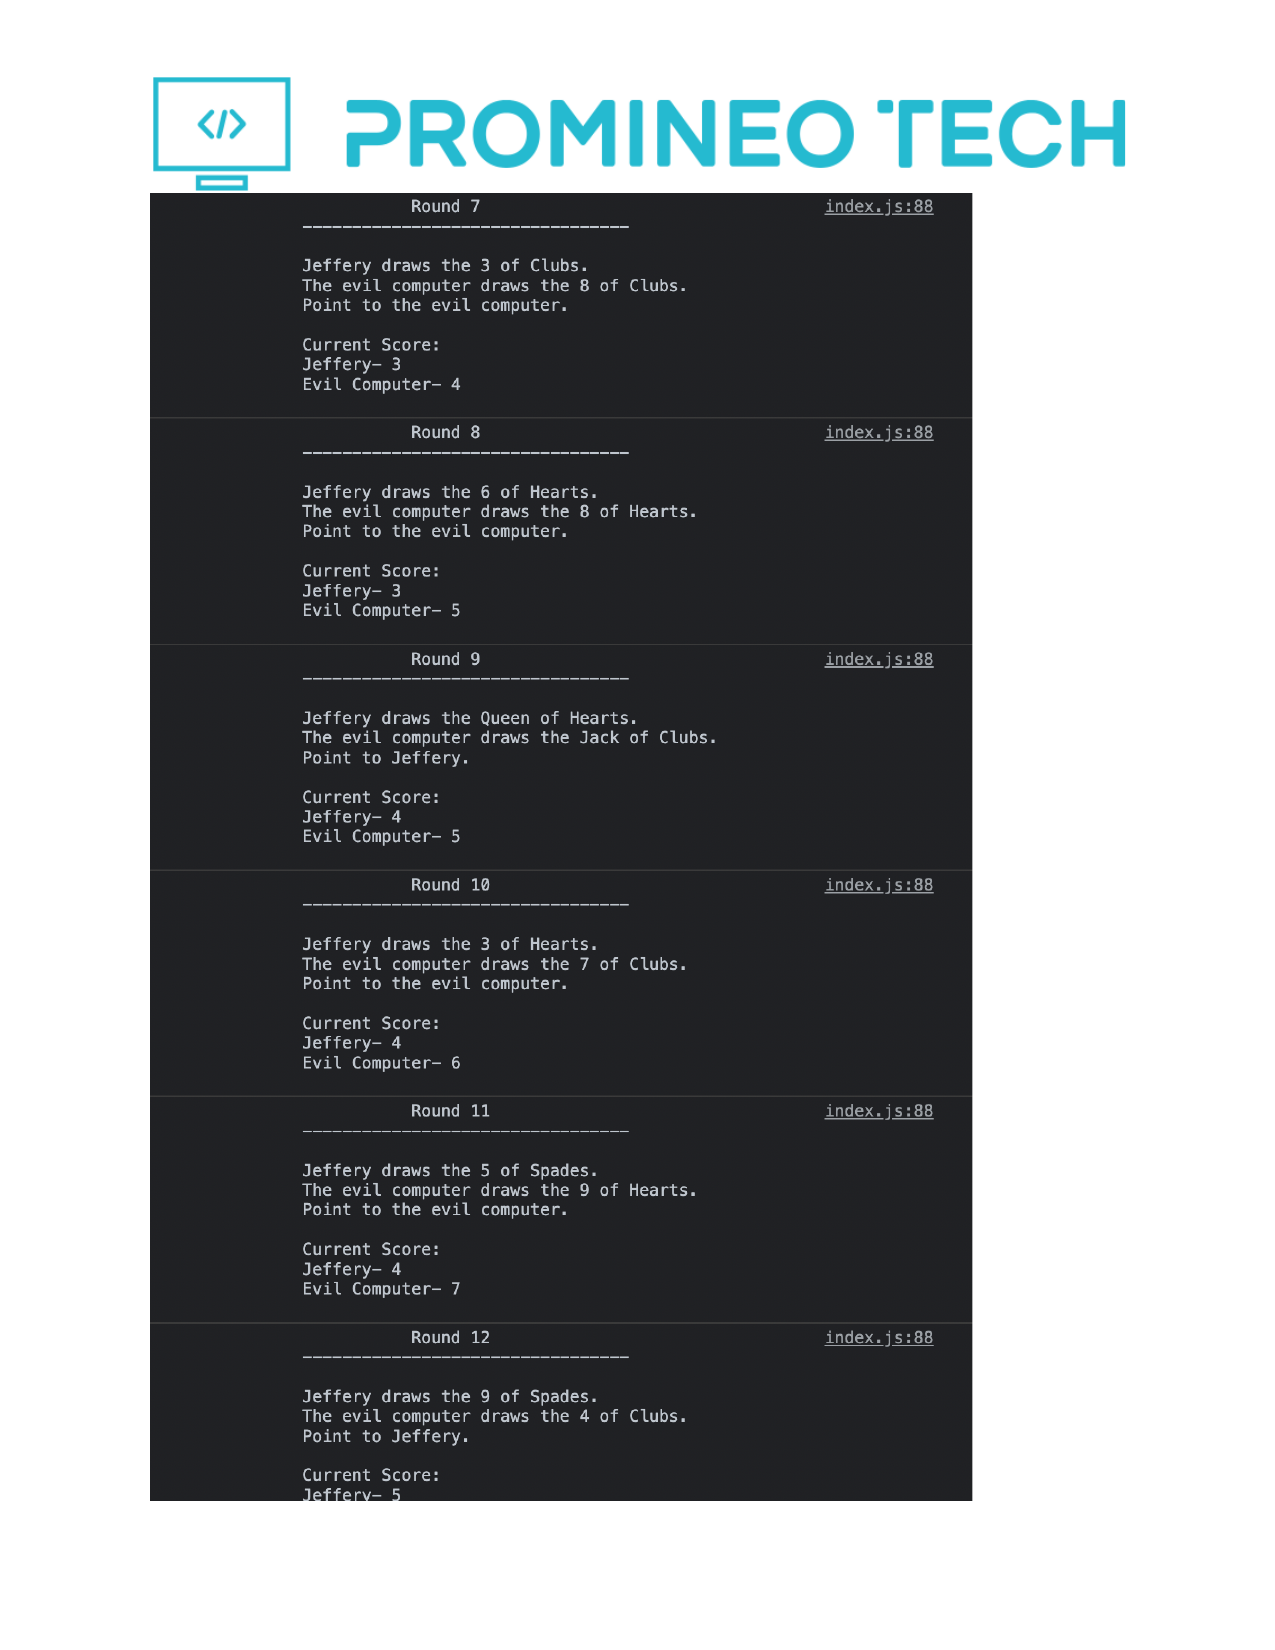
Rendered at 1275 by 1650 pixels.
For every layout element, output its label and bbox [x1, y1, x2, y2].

picture [150, 75, 1125, 1501]
